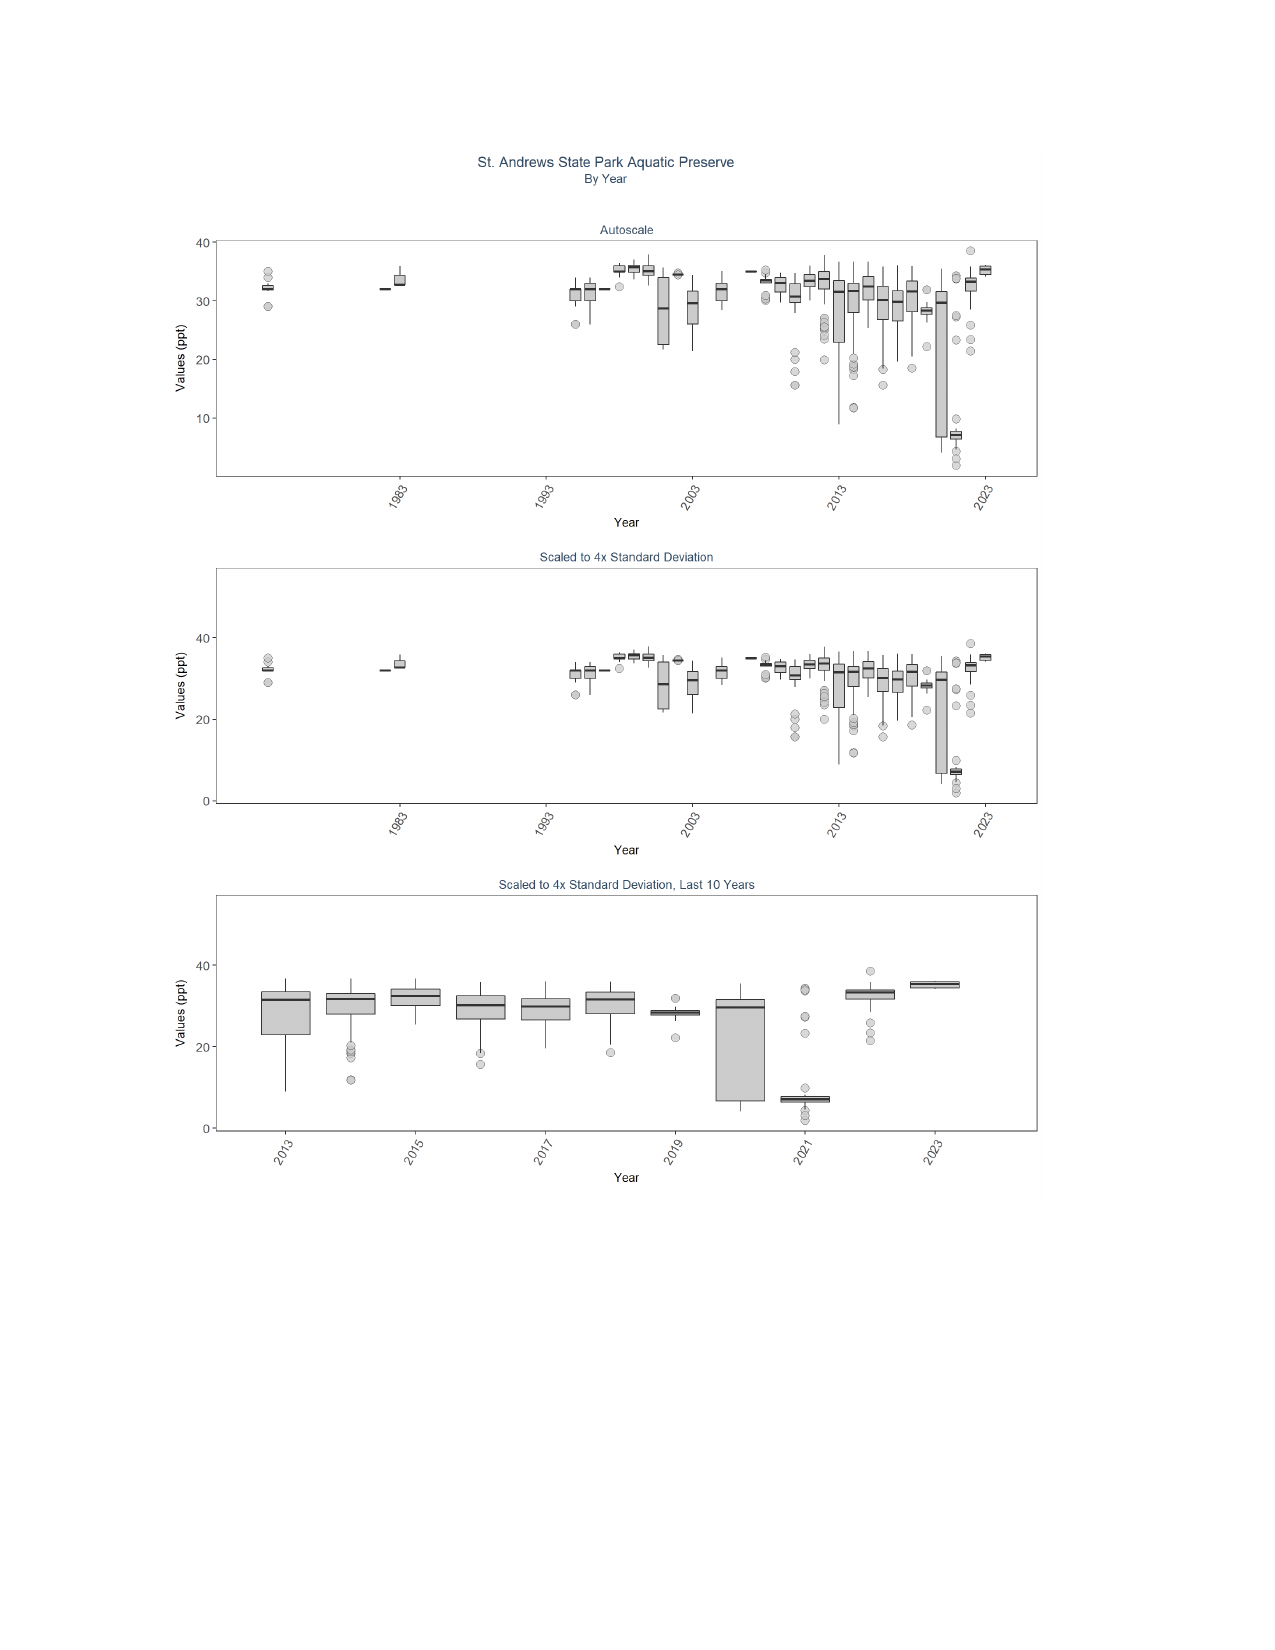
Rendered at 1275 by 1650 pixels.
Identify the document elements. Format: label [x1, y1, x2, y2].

picture [168, 150, 1044, 1200]
